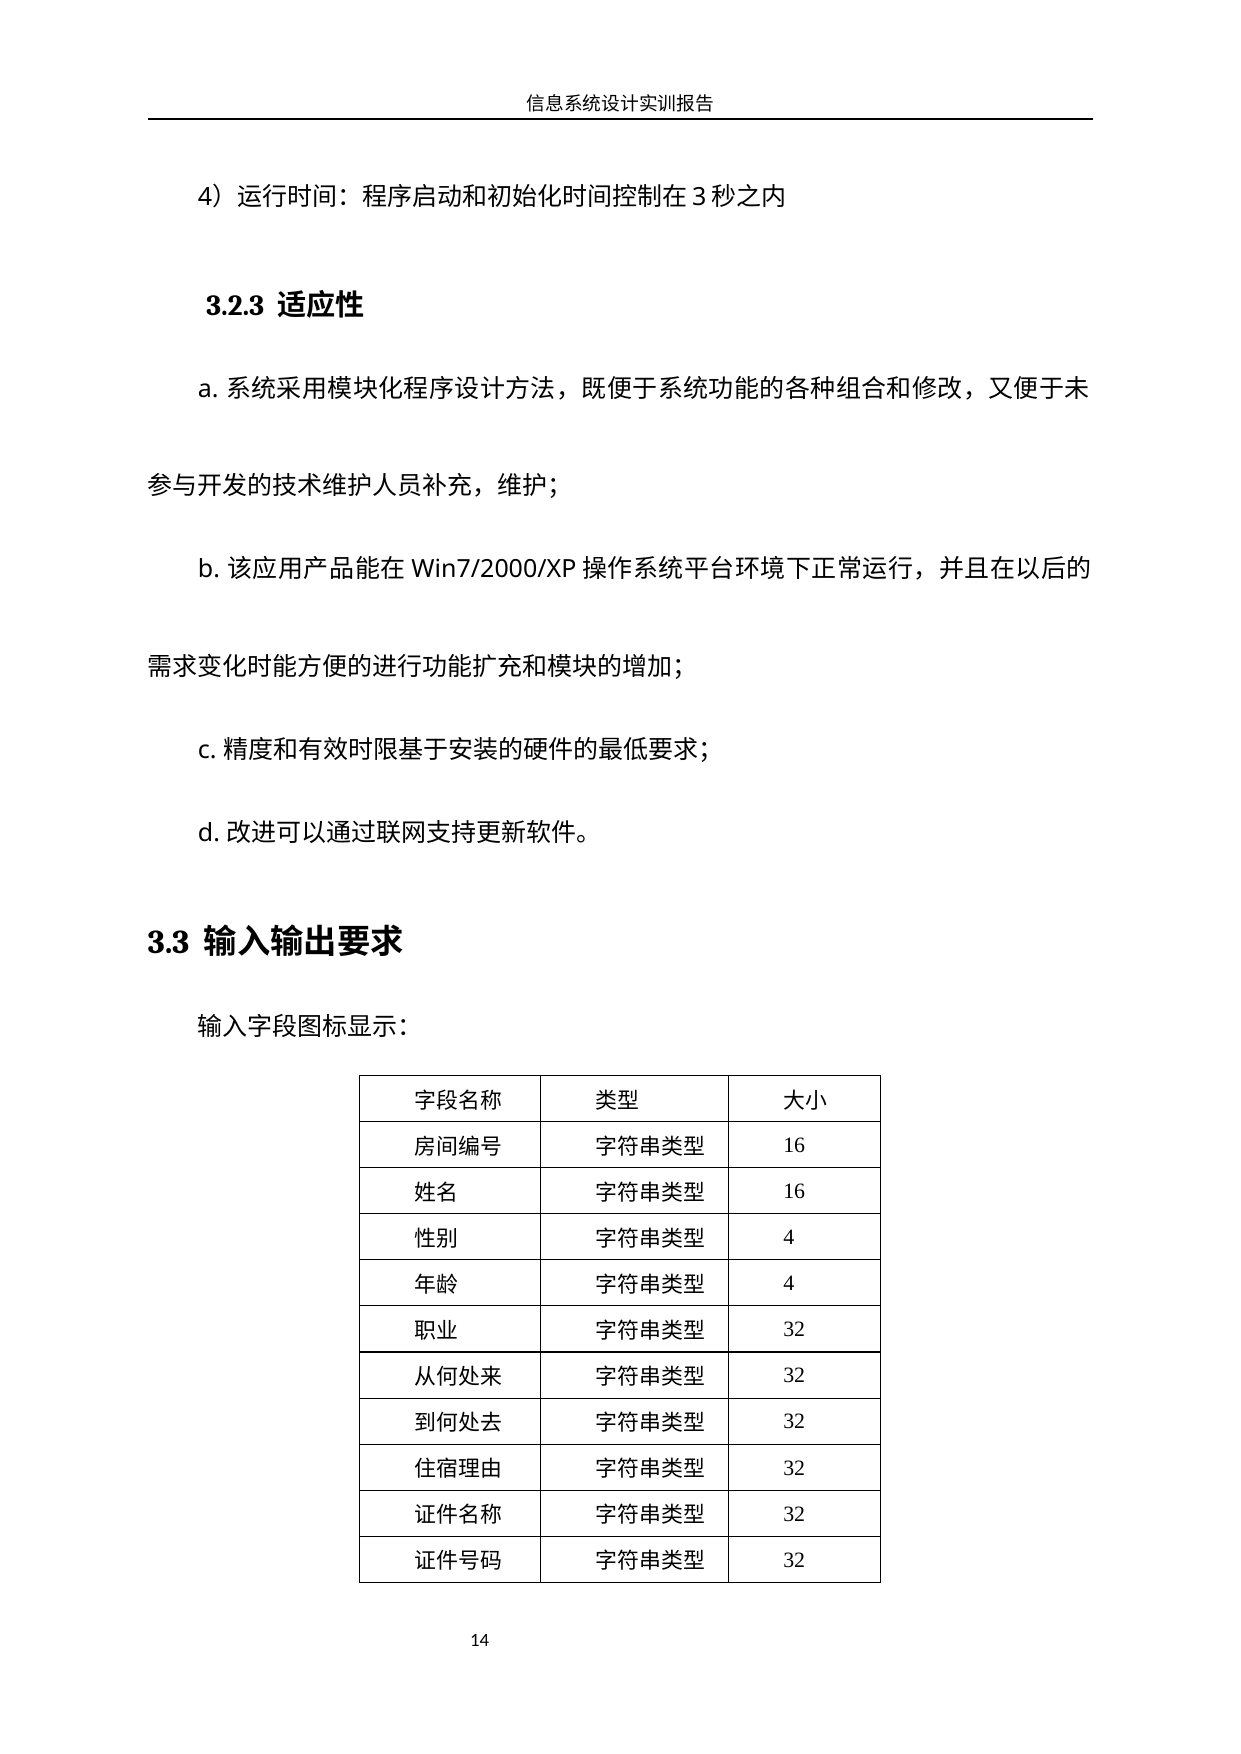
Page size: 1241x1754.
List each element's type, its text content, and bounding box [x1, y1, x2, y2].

text 4）运行时间：程序启动和初始化时间控制在3秒之内 [148, 162, 1093, 227]
subtitle 3.2.3 适应性 [148, 270, 1093, 335]
table_cell 16 [729, 1122, 880, 1167]
table_cell 字符串类型 [541, 1168, 728, 1213]
table_cell 字符串类型 [541, 1445, 728, 1489]
table_cell 32 [729, 1537, 880, 1582]
table_header 字段名称 [360, 1076, 540, 1121]
table_cell 职业 [360, 1306, 540, 1351]
table_cell 字符串类型 [541, 1306, 728, 1351]
table_cell 4 [729, 1214, 880, 1259]
table_cell 32 [729, 1445, 880, 1489]
table_cell 证件号码 [360, 1537, 540, 1582]
table_cell 字符串类型 [541, 1214, 728, 1259]
table_cell 32 [729, 1306, 880, 1351]
subtitle 3.3 输入输出要求 [148, 906, 1093, 971]
table_cell 字符串类型 [541, 1491, 728, 1536]
table_cell 16 [729, 1168, 880, 1213]
text 输入字段图标显示： [148, 992, 1093, 1057]
text c. 精度和有效时限基于安装的硬件的最低要求； [148, 715, 1093, 780]
table_header 大小 [729, 1076, 880, 1121]
table_cell 字符串类型 [541, 1353, 728, 1397]
table_cell 房间编号 [360, 1122, 540, 1167]
table_cell 住宿理由 [360, 1445, 540, 1489]
text a. 系统采用模块化程序设计方法，既便于系统功能的各种组合和修改，又便于未参与开发的技术维护人员补充，维护； [148, 354, 1093, 516]
table_cell 证件名称 [360, 1491, 540, 1536]
table_cell 姓名 [360, 1168, 540, 1213]
table_cell 4 [729, 1260, 880, 1305]
table_cell 年龄 [360, 1260, 540, 1305]
text d. 改进可以通过联网支持更新软件。 [148, 798, 1093, 863]
table_header 类型 [541, 1076, 728, 1121]
table_cell 性别 [360, 1214, 540, 1259]
table_cell 32 [729, 1399, 880, 1443]
table_cell 字符串类型 [541, 1122, 728, 1167]
table_cell 从何处来 [360, 1353, 540, 1397]
text b. 该应用产品能在Win7/2000/XP操作系统平台环境下正常运行，并且在以后的需求变化时能方便的进行功能扩充和模块的增加； [148, 534, 1093, 697]
table_cell 字符串类型 [541, 1260, 728, 1305]
table_cell 到何处去 [360, 1399, 540, 1443]
table_cell 字符串类型 [541, 1399, 728, 1443]
table_cell 字符串类型 [541, 1537, 728, 1582]
table_cell 32 [729, 1491, 880, 1536]
table_cell 32 [729, 1353, 880, 1397]
